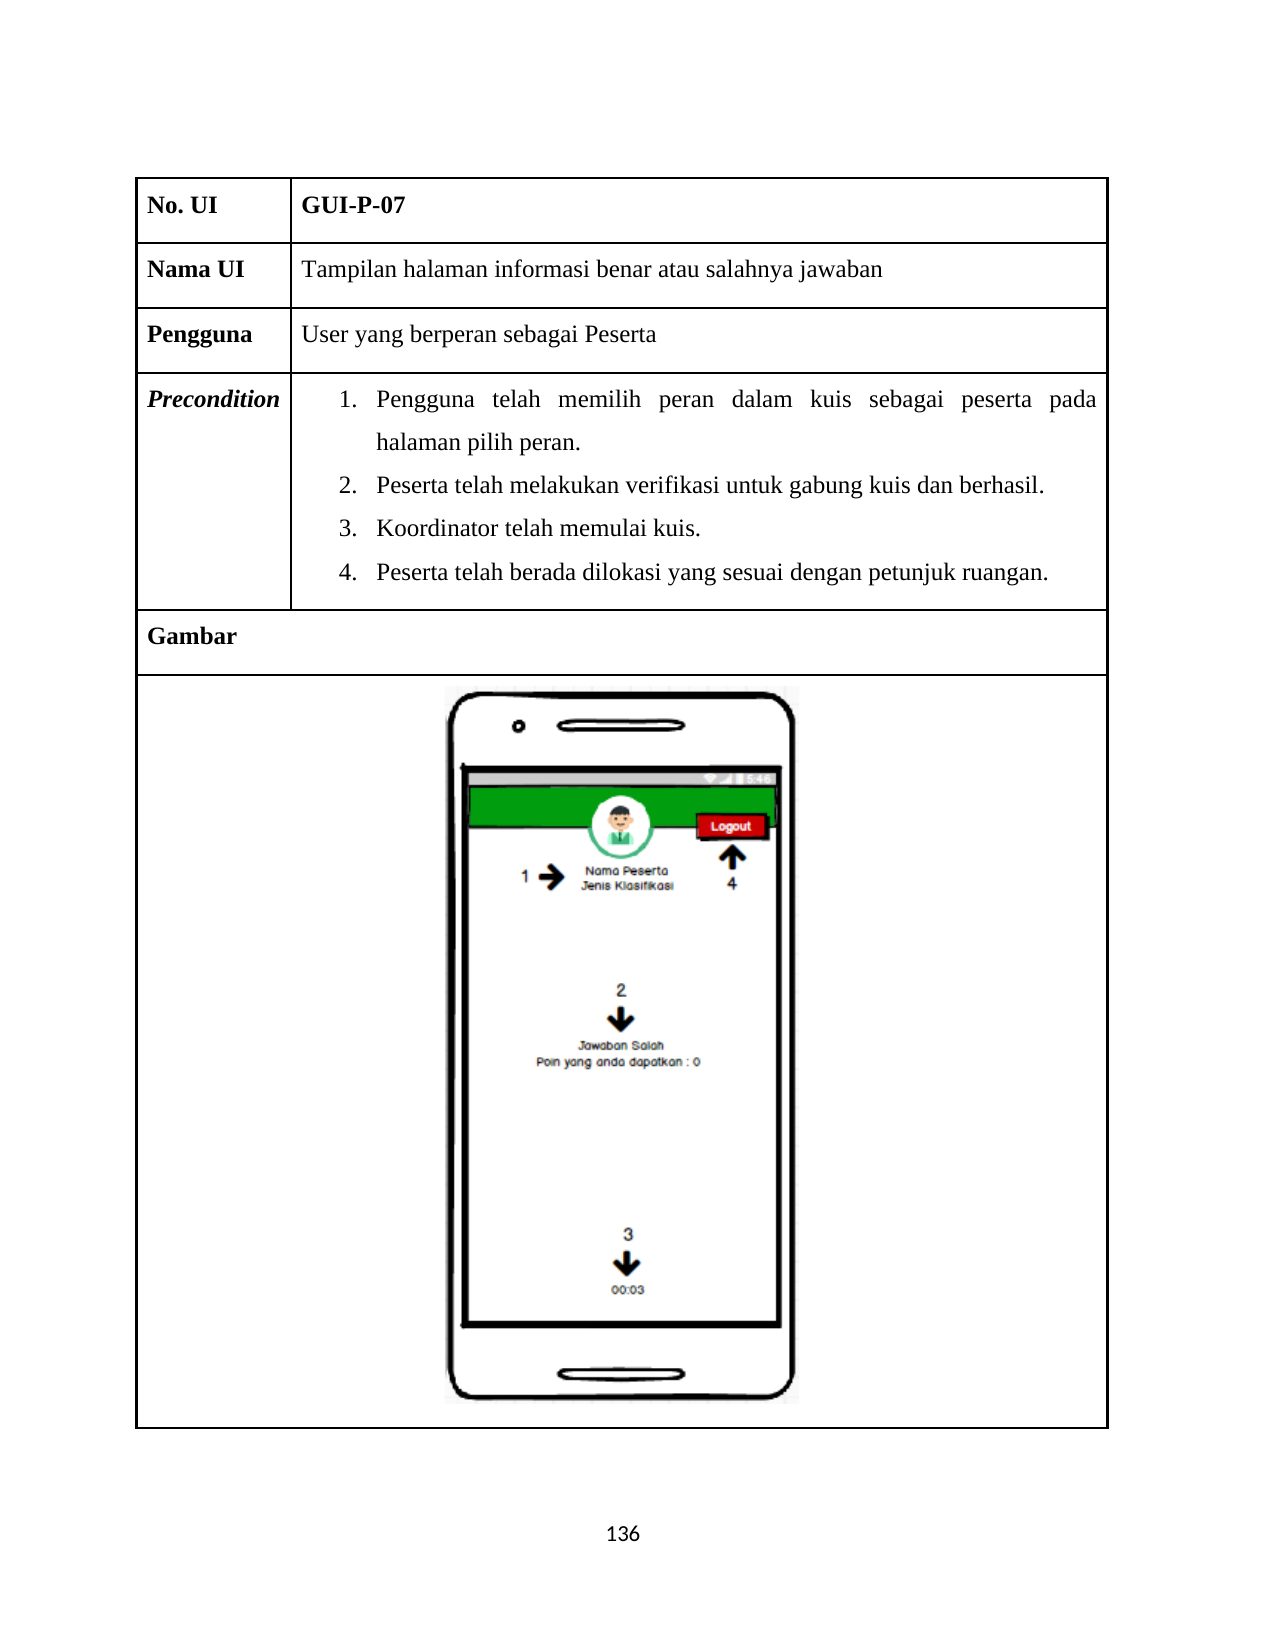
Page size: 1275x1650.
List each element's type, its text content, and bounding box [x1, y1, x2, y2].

table_cell Gambar [138, 611, 1106, 674]
table_cell [138, 676, 1106, 1427]
table_cell Pengguna telah memilih peran dalam kuis sebagai peserta pada halaman pilih peran. Peserta telah melakukan verifikasi untuk gabung kuis dan berhasil. Koordinator telah memulai kuis. Peserta telah berada dilokasi yang sesuai dengan petunjuk ruangan. [292, 374, 1106, 609]
table_header No. UI [138, 179, 290, 242]
table_cell Nama UI [138, 244, 290, 307]
table_header GUI-P-07 [292, 179, 1106, 242]
picture [444, 686, 800, 1404]
table_cell Precondition [138, 374, 290, 609]
table_cell Pengguna [138, 309, 290, 372]
table_cell Tampilan halaman informasi benar atau salahnya jawaban [292, 244, 1106, 307]
table_cell User yang berperan sebagai Peserta [292, 309, 1106, 372]
